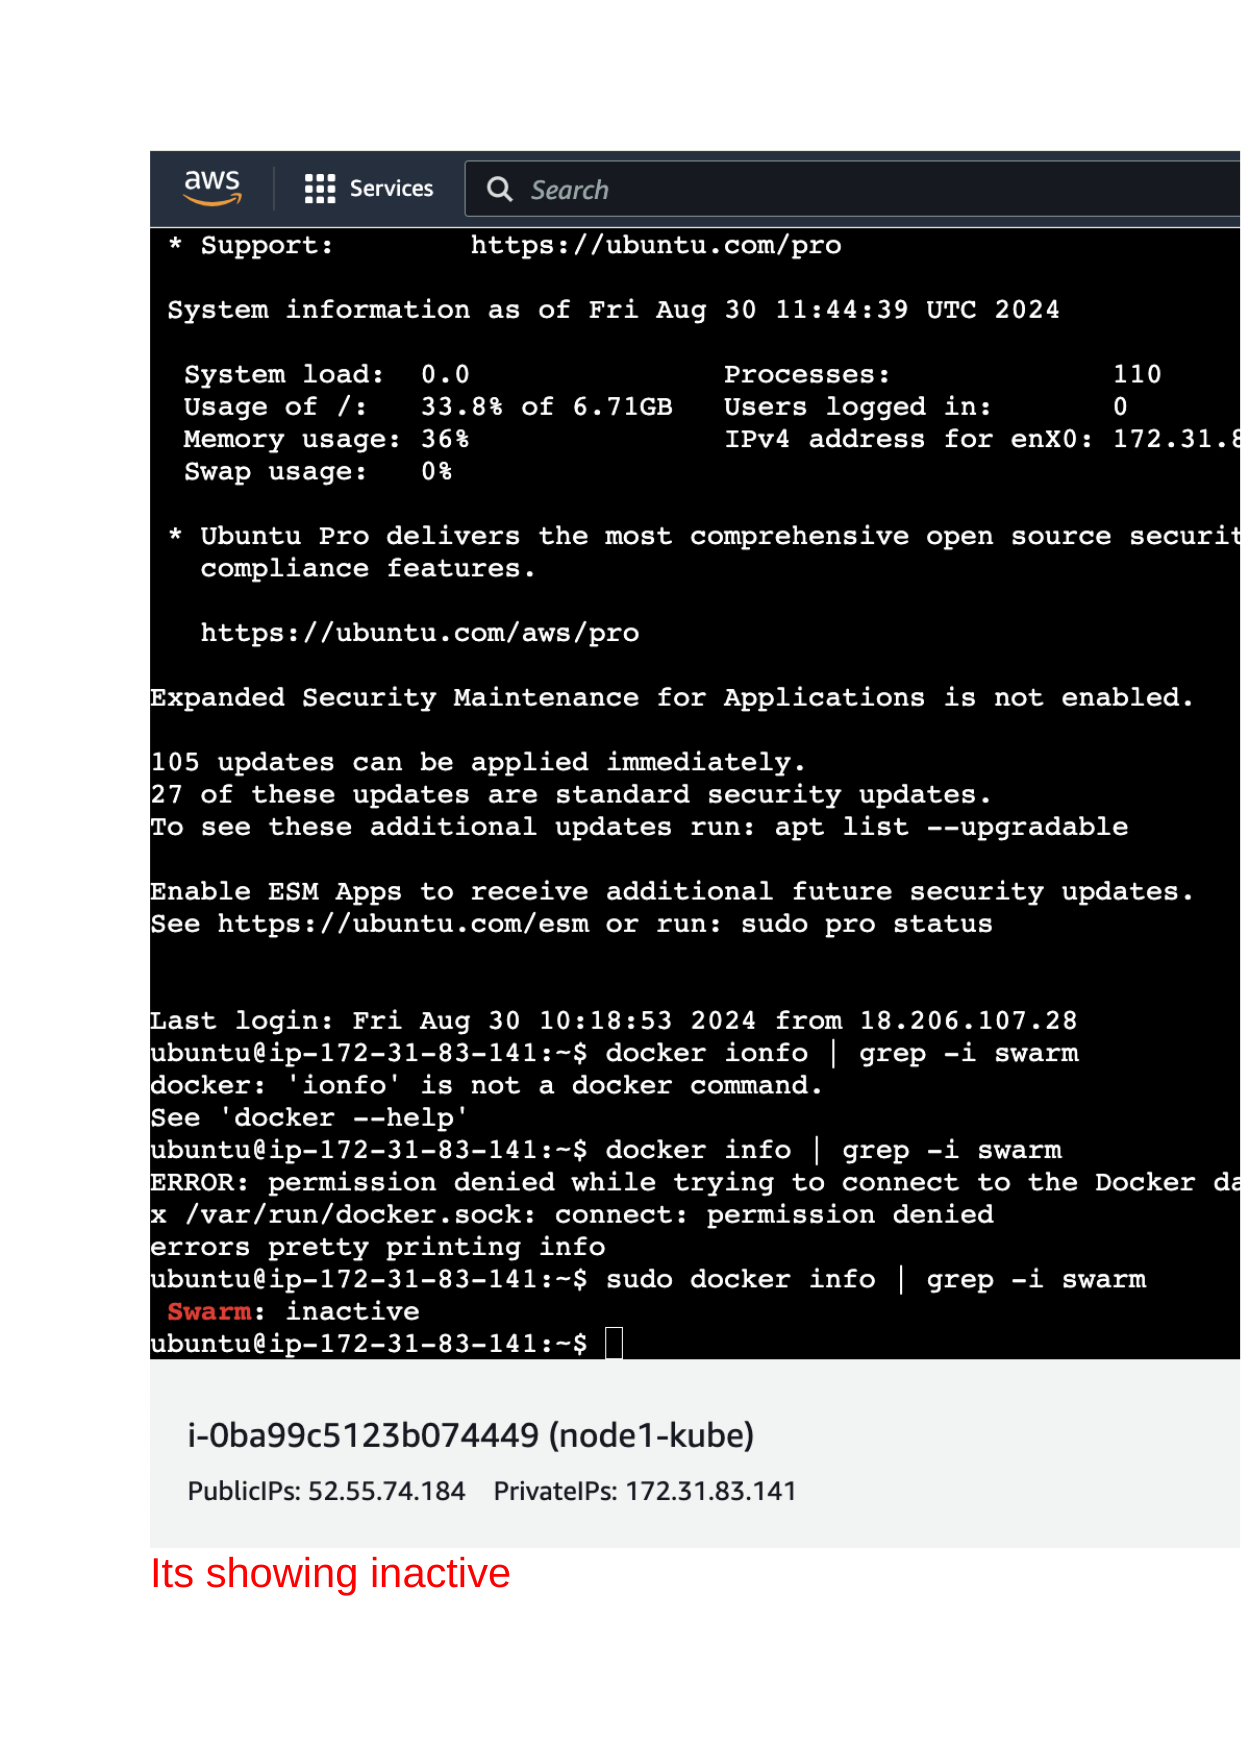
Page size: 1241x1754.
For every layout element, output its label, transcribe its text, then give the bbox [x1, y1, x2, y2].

picture [150, 150, 1241, 1548]
text Its showing inactive [150, 1548, 1090, 1596]
